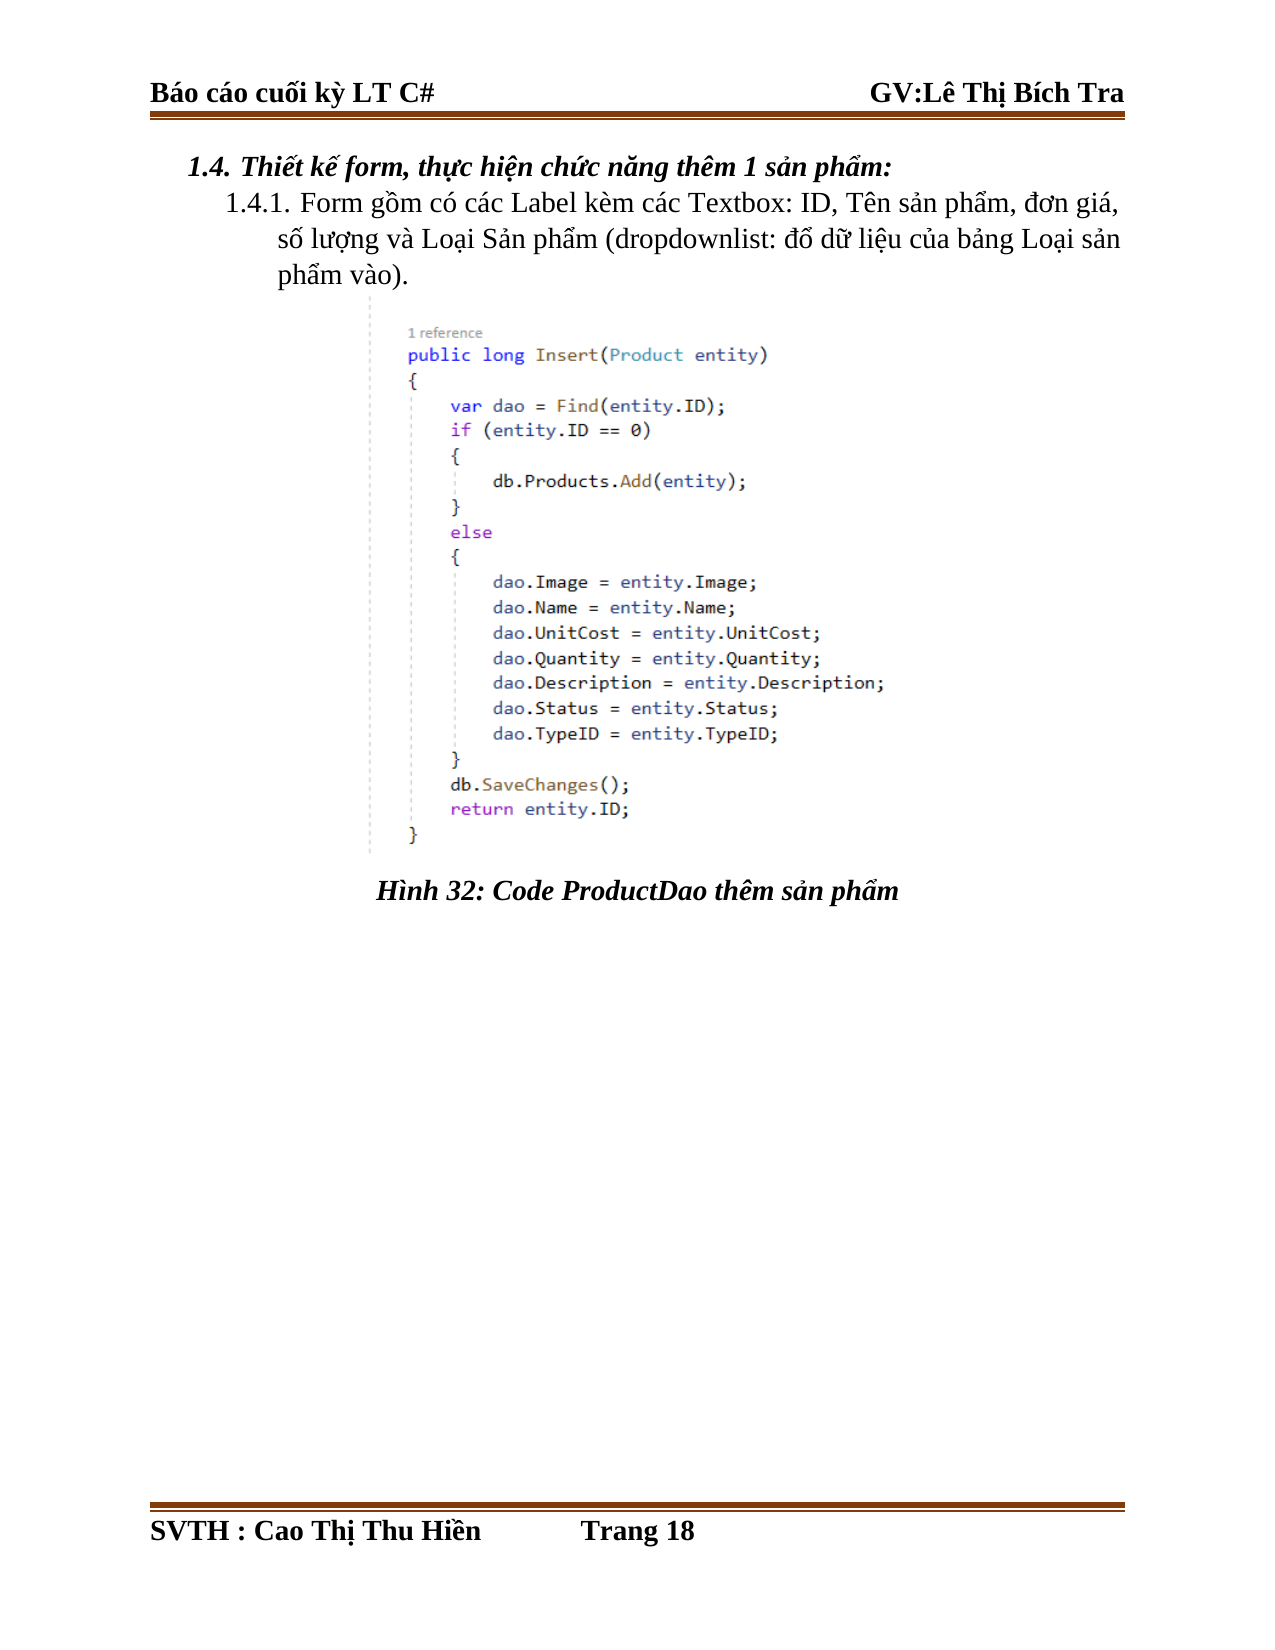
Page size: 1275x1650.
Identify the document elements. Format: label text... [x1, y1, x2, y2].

list Thiết kế form, thực hiện chức năng thêm 1 sản phẩm: [187, 149, 1125, 182]
picture [355, 293, 920, 855]
list Form gồm có các Label kèm các Textbox: ID, Tên sản phẩm, đơn giá, số lượng và Loại Sản phẩm (dropdownlist: đổ dữ liệu của bảng Loại sản phẩm vào). [225, 185, 1125, 291]
text Hình 32: Code ProductDao thêm sản phẩm [150, 873, 1125, 907]
